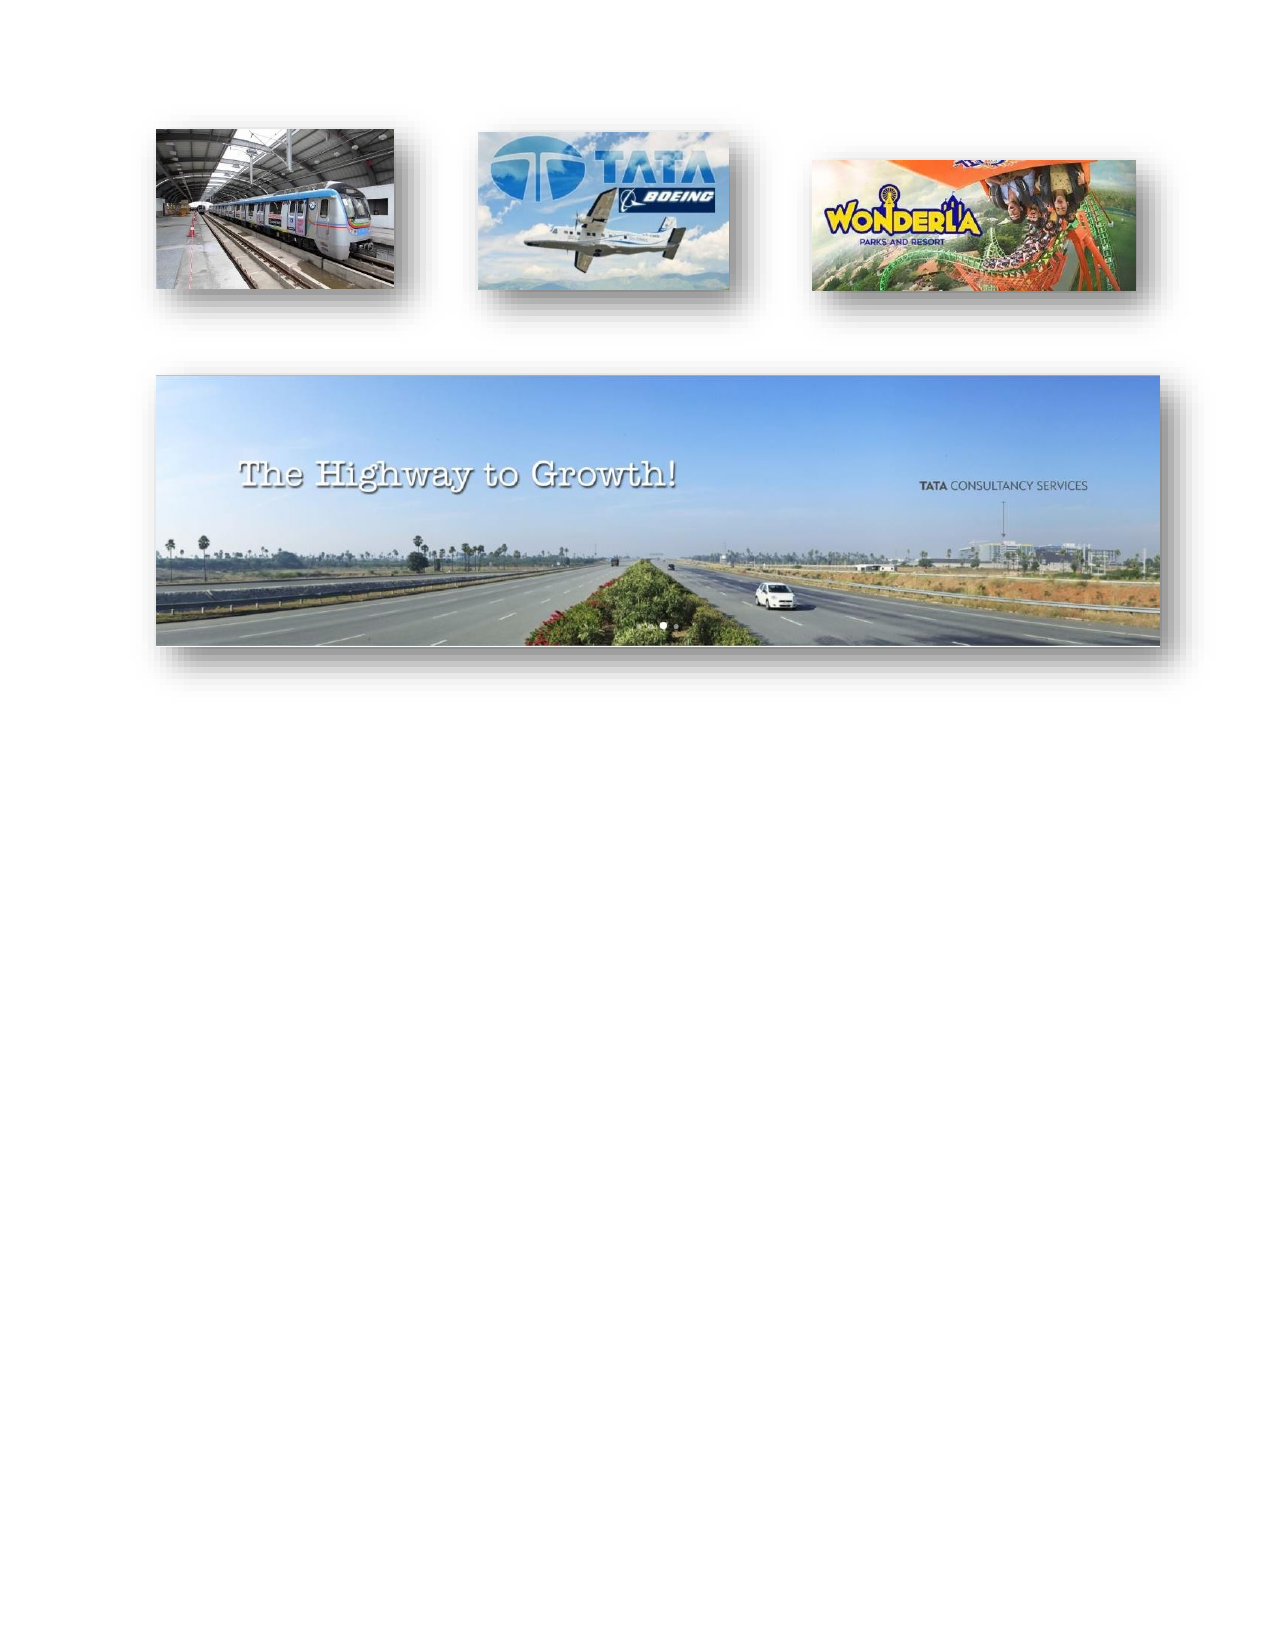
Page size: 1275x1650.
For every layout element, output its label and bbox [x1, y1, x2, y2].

picture [124, 97, 1222, 709]
